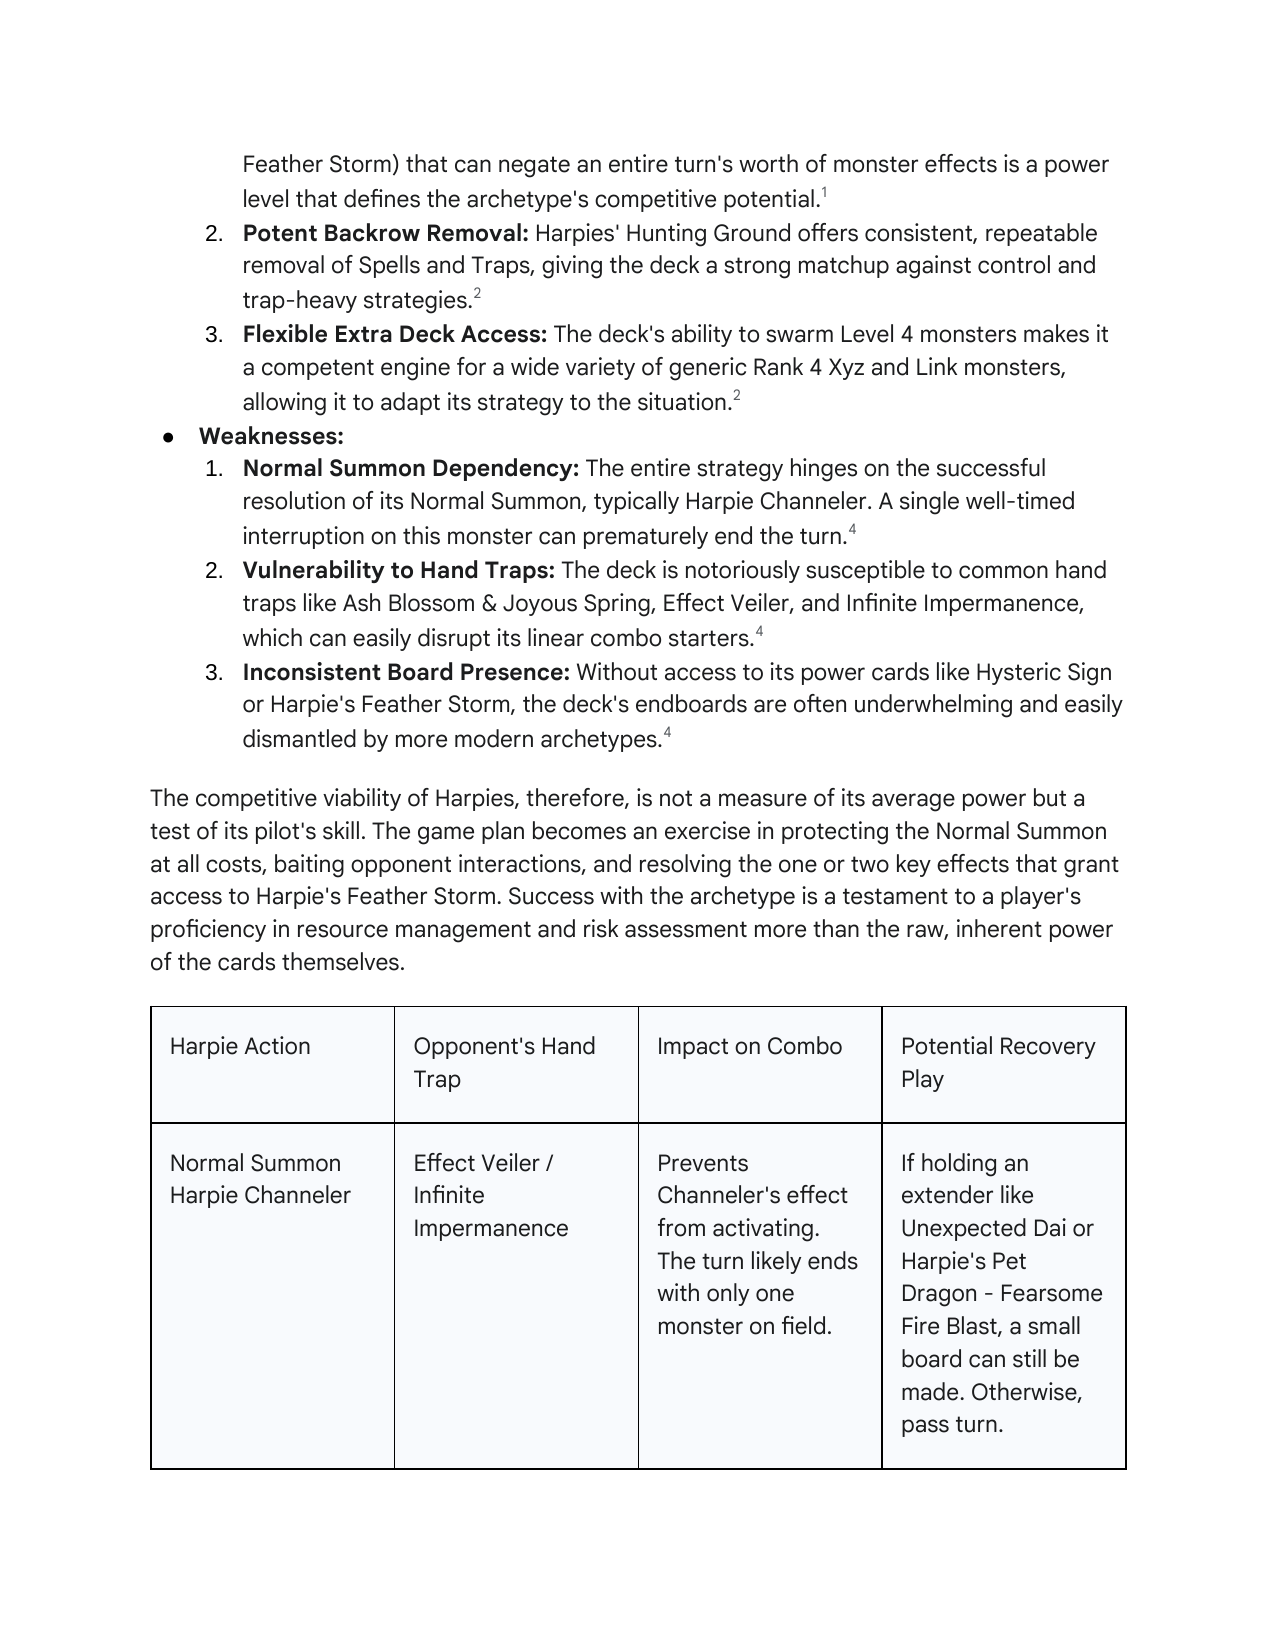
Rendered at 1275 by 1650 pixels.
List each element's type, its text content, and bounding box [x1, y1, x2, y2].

list Weaknesses: [161, 422, 1125, 451]
table_header Potential Recovery Play [883, 1007, 1125, 1122]
table_cell Normal Summon Harpie Channeler [152, 1124, 394, 1468]
table_header Opponent's Hand Trap [395, 1007, 638, 1122]
list Vulnerability to Hand Traps: The deck is notoriously susceptible to common hand traps like Ash Blossom & Joyous Spring, Effect Veiler, and Infinite Impermanence, which can easily disrupt its linear combo starters.4 [205, 556, 1125, 653]
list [205, 150, 1125, 214]
list Potent Backrow Removal: Harpies' Hunting Ground offers consistent, repeatable removal of Spells and Traps, giving the deck a strong matchup against control and trap-heavy strategies.2 [205, 219, 1125, 316]
text The competitive viability of Harpies, therefore, is not a measure of its average power but a test of its pilot's skill. The game plan becomes an exercise in protecting the Normal Summon at all costs, baiting opponent interactions, and resolving the one or two key effects that grant access to Harpie's Feather Storm. Success with the archetype is a testament to a player's proficiency in resource management and risk assessment more than the raw, inherent power of the cards themselves. [150, 784, 1125, 977]
table_header Impact on Combo [639, 1007, 881, 1122]
list Inconsistent Board Presence: Without access to its power cards like Hysteric Sign or Harpie's Feather Storm, the deck's endboards are often underwhelming and easily dismantled by more modern archetypes.4 [205, 658, 1125, 755]
table_cell If holding an extender like Unexpected Dai or Harpie's Pet Dragon - Fearsome Fire Blast, a small board can still be made. Otherwise, pass turn. [883, 1124, 1125, 1468]
table_header Harpie Action [152, 1007, 394, 1122]
list Normal Summon Dependency: The entire strategy hinges on the successful resolution of its Normal Summon, typically Harpie Channeler. A single well-timed interruption on this monster can prematurely end the turn.4 [205, 455, 1125, 552]
list Flexible Extra Deck Access: The deck's ability to swarm Level 4 monsters makes it a competent engine for a wide variety of generic Rank 4 Xyz and Link monsters, allowing it to adapt its strategy to the situation.2 [205, 320, 1125, 418]
table_cell Effect Veiler / Infinite Impermanence [395, 1124, 638, 1468]
table_cell Prevents Channeler's effect from activating. The turn likely ends with only one monster on field. [639, 1124, 881, 1468]
